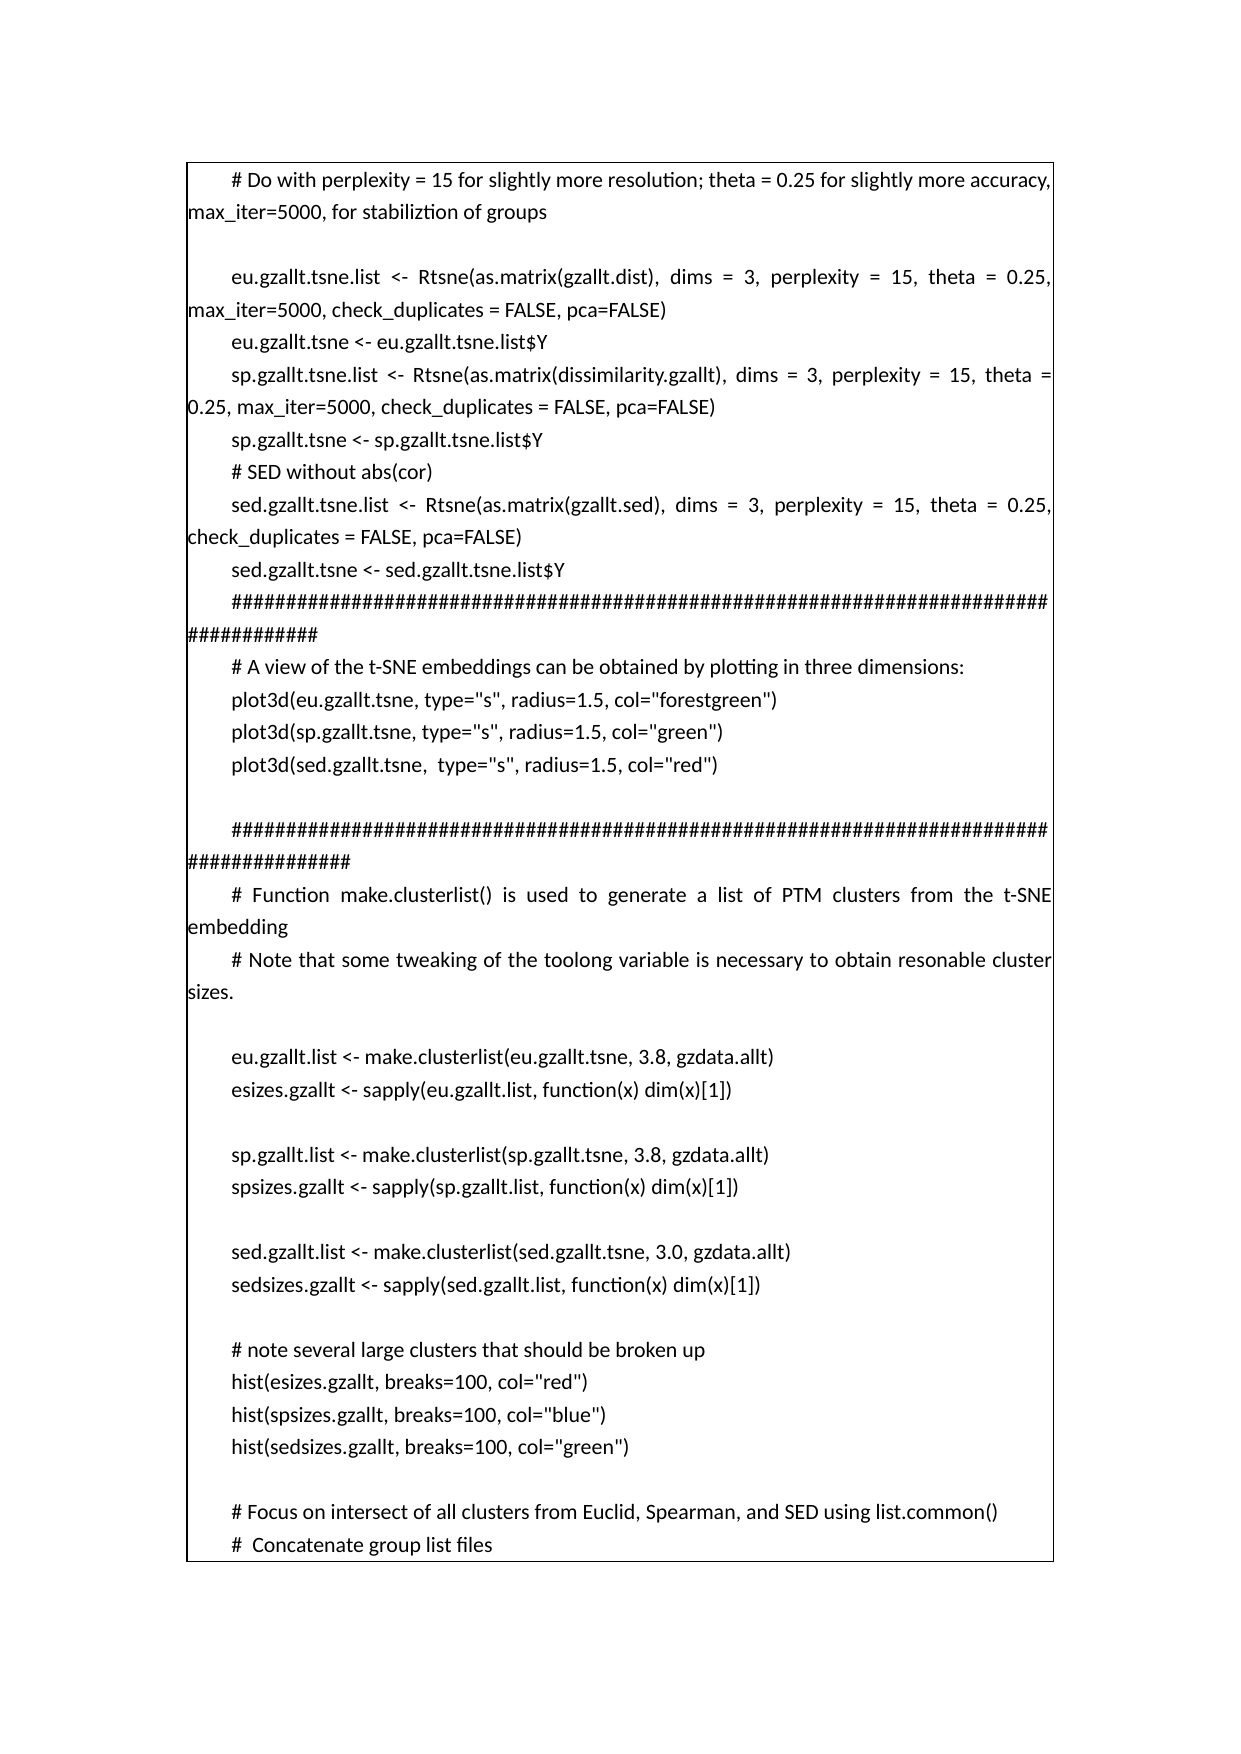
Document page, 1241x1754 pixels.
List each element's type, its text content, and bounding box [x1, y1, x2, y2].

text # Focus on intersect of all clusters from Euclid, Spearman, and SED using list.common() [188, 1496, 1053, 1527]
text # A view of the t-SNE embeddings can be obtained by plotting in three dimensions: [188, 651, 1053, 683]
text plot3d(sp.gzallt.tsne, type="s", radius=1.5, col="green") [188, 716, 1053, 748]
text eu.gzallt.tsne <- eu.gzallt.tsne.list$Y [188, 326, 1053, 358]
text sed.gzallt.tsne <- sed.gzallt.tsne.list$Y [188, 553, 1053, 586]
text # Concatenate group list files [188, 1527, 1053, 1561]
text sp.gzallt.tsne <- sp.gzallt.tsne.list$Y [188, 423, 1053, 456]
text # note several large clusters that should be broken up [188, 1333, 1053, 1366]
text sed.gzallt.tsne.list <- Rtsne(as.matrix(gzallt.sed), dims = 3, perplexity = 15, theta = 0.25, check_duplicates = FALSE, pca=FALSE) [188, 488, 1053, 553]
text hist(esizes.gzallt, breaks=100, col="red") [188, 1366, 1053, 1398]
text ########################################################################################## [188, 813, 1053, 878]
text ####################################################################################### [188, 586, 1053, 651]
text spsizes.gzallt <- sapply(sp.gzallt.list, function(x) dim(x)[1]) [188, 1171, 1053, 1203]
text plot3d(sed.gzallt.tsne, type="s", radius=1.5, col="red") [188, 748, 1053, 781]
text # SED without abs(cor) [188, 456, 1053, 488]
text sedsizes.gzallt <- sapply(sed.gzallt.list, function(x) dim(x)[1]) [188, 1268, 1053, 1301]
text sp.gzallt.tsne.list <- Rtsne(as.matrix(dissimilarity.gzallt), dims = 3, perplexity = 15, theta = 0.25, max_iter=5000, check_duplicates = FALSE, pca=FALSE) [188, 358, 1053, 423]
text sp.gzallt.list <- make.clusterlist(sp.gzallt.tsne, 3.8, gzdata.allt) [188, 1138, 1053, 1171]
text eu.gzallt.list <- make.clusterlist(eu.gzallt.tsne, 3.8, gzdata.allt) [188, 1041, 1053, 1073]
text plot3d(eu.gzallt.tsne, type="s", radius=1.5, col="forestgreen") [188, 683, 1053, 716]
text hist(sedsizes.gzallt, breaks=100, col="green") [188, 1431, 1053, 1463]
text eu.gzallt.tsne.list <- Rtsne(as.matrix(gzallt.dist), dims = 3, perplexity = 15, theta = 0.25, max_iter=5000, check_duplicates = FALSE, pca=FALSE) [188, 261, 1053, 326]
text # Do with perplexity = 15 for slightly more resolution; theta = 0.25 for slightly more accuracy, max_iter=5000, for stabiliztion of groups [188, 163, 1053, 228]
text esizes.gzallt <- sapply(eu.gzallt.list, function(x) dim(x)[1]) [188, 1073, 1053, 1106]
text sed.gzallt.list <- make.clusterlist(sed.gzallt.tsne, 3.0, gzdata.allt) [188, 1236, 1053, 1268]
text # Note that some tweaking of the toolong variable is necessary to obtain resonable cluster sizes. [188, 943, 1053, 1008]
text # Function make.clusterlist() is used to generate a list of PTM clusters from the t-SNE embedding [188, 878, 1053, 943]
text hist(spsizes.gzallt, breaks=100, col="blue") [188, 1398, 1053, 1431]
